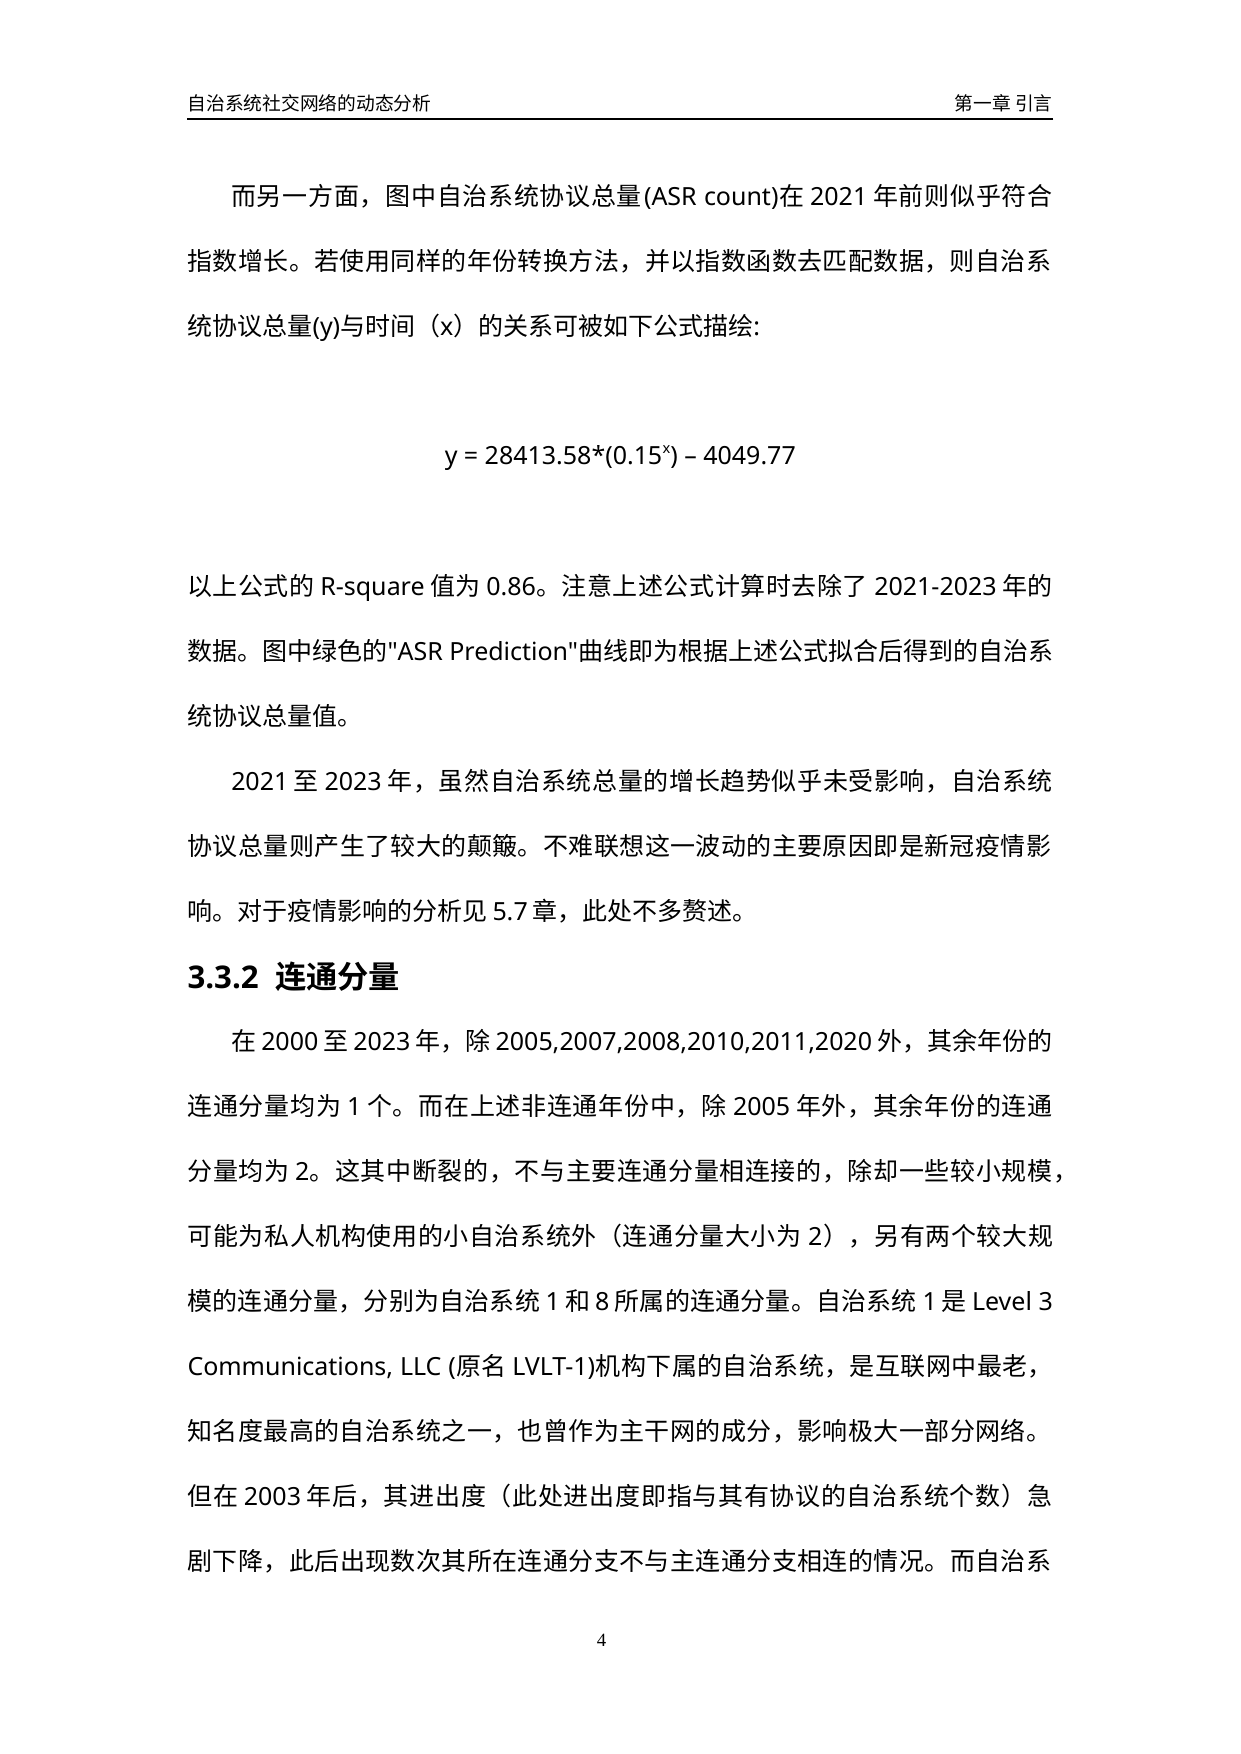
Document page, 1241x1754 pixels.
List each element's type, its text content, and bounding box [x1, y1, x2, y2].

text 而另一方面，图中自治系统协议总量(ASR count)在2021年前则似乎符合指数增长。若使用同样的年份转换方法，并以指数函数去匹配数据，则自治系统协议总量(y)与时间（x）的关系可被如下公式描绘: [187, 162, 1053, 357]
text y = 28413.58*(0.15x) – 4049.77 [187, 422, 1053, 487]
text 2021至2023年，虽然自治系统总量的增长趋势似乎未受影响，自治系统协议总量则产生了较大的颠簸。不难联想这一波动的主要原因即是新冠疫情影响。对于疫情影响的分析见5.7章，此处不多赘述。 [187, 747, 1053, 942]
text 3.3.2 连通分量 [187, 942, 1053, 1007]
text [187, 1007, 1053, 1592]
text 以上公式的R-square值为0.86。注意上述公式计算时去除了2021-2023年的数据。图中绿色的"ASR Prediction"曲线即为根据上述公式拟合后得到的自治系统协议总量值。 [187, 552, 1053, 747]
